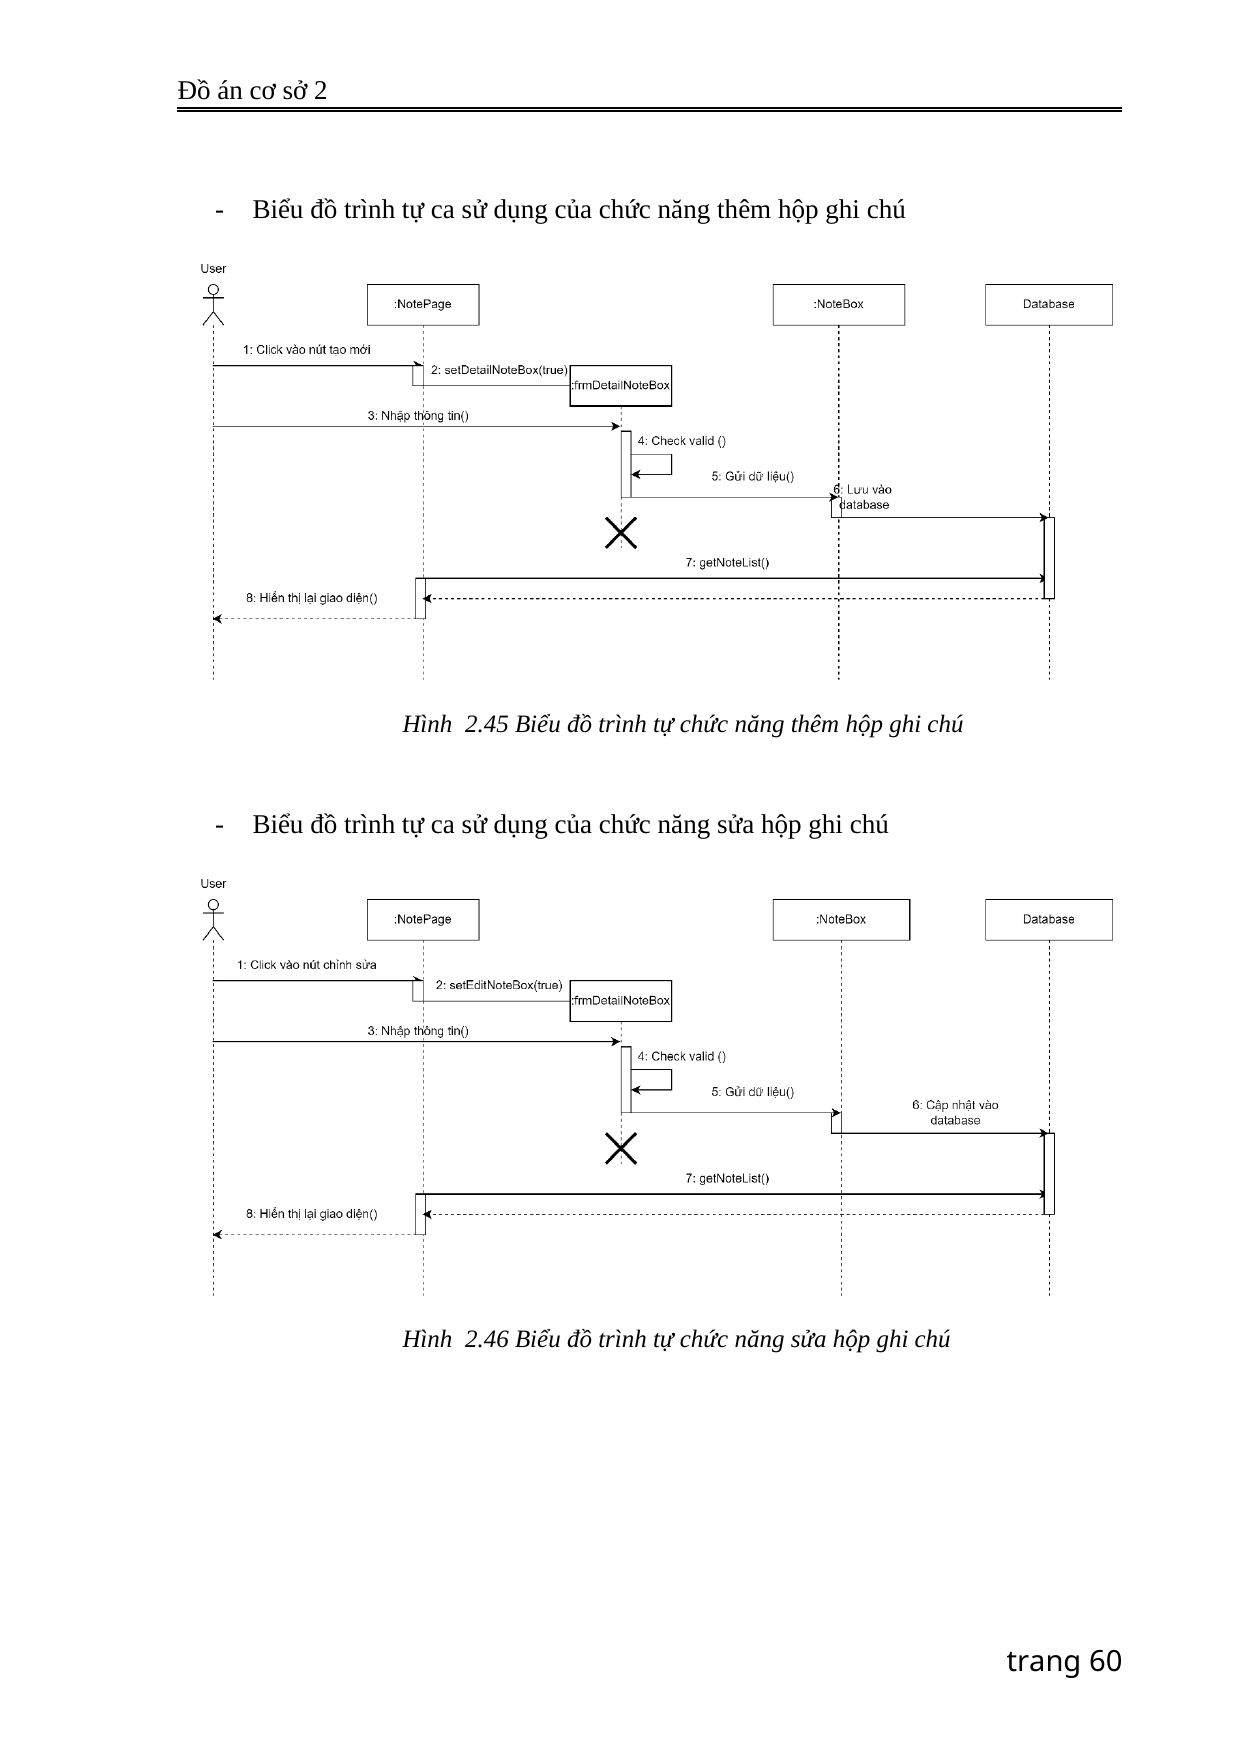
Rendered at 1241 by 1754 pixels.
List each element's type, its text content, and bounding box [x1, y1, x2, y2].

list Biểu đồ trình tự ca sử dụng của chức năng sửa hộp ghi chú [215, 809, 1122, 840]
list Biểu đồ trình tự ca sử dụng của chức năng thêm hộp ghi chú [215, 193, 1122, 224]
picture [177, 858, 1123, 1306]
text Hình 2.45 Biểu đồ trình tự chức năng thêm hộp ghi chú [327, 709, 1122, 738]
picture [177, 243, 1123, 690]
text Hình 2.46 Biểu đồ trình tự chức năng sửa hộp ghi chú [327, 1324, 1122, 1353]
